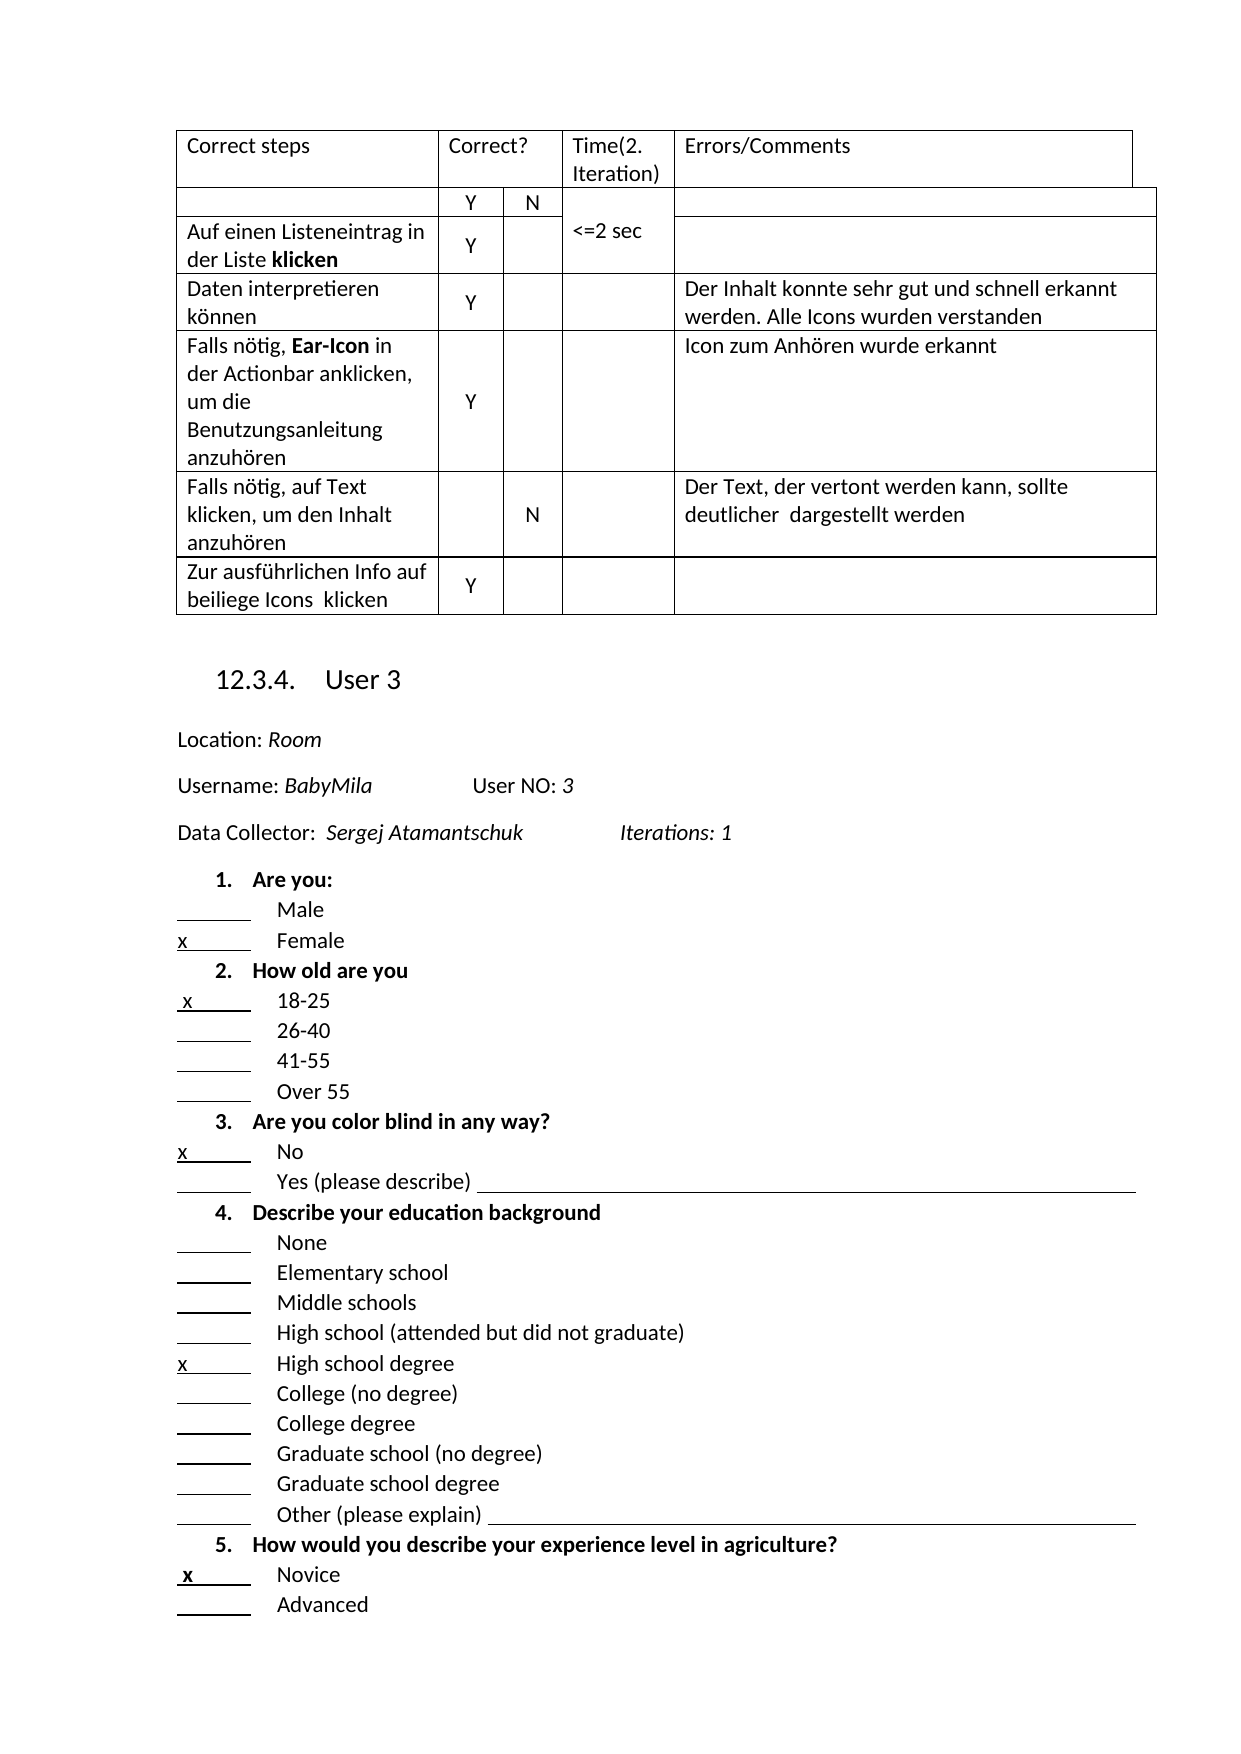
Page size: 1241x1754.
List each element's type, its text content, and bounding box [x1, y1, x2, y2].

table_header Errors/Comments [675, 131, 1132, 187]
table_cell [563, 558, 674, 613]
text x 18-25 [177, 986, 1152, 1014]
table_cell [563, 472, 674, 556]
table_cell Der Inhalt konnte sehr gut und schnell erkannt werden. Alle Icons wurden verstanden [675, 274, 1156, 330]
table_cell Y [439, 558, 503, 613]
text Yes (please describe) [177, 1167, 1152, 1196]
text Graduate school degree [177, 1469, 1152, 1498]
text Other (please explain) [177, 1500, 1152, 1528]
text Location: Room [177, 725, 1152, 753]
text None [177, 1228, 1152, 1256]
text High school (attended but did not graduate) [177, 1318, 1152, 1347]
text x Female [177, 926, 1152, 954]
table_cell [504, 331, 562, 471]
table_cell Y [439, 274, 503, 330]
table_header Correct steps [177, 131, 438, 187]
text Graduate school (no degree) [177, 1439, 1152, 1467]
text College (no degree) [177, 1379, 1152, 1407]
table_cell Falls nötig, auf Text klicken, um den Inhalt anzuhören [177, 472, 438, 556]
table_cell [675, 188, 1156, 216]
table_cell N [504, 472, 562, 556]
text Advanced [177, 1590, 1152, 1618]
table_cell [504, 558, 562, 613]
text College degree [177, 1409, 1152, 1437]
table_cell Y [439, 188, 503, 216]
list How old are you [215, 956, 1152, 984]
table_cell Icon zum Anhören wurde erkannt [675, 331, 1156, 471]
table_cell Falls nötig, Ear-Icon in der Actionbar anklicken, um die Benutzungsanleitung anzuhören [177, 331, 438, 471]
table_cell [675, 217, 1156, 273]
table_cell [504, 217, 562, 273]
table_cell Zur ausführlichen Info auf beiliege Icons klicken [177, 558, 438, 613]
text Elementary school [177, 1258, 1152, 1286]
list Are you: [215, 865, 1152, 893]
table_cell Daten interpretieren können [177, 274, 438, 330]
table_cell [439, 472, 503, 556]
text 26-40 [177, 1016, 1152, 1044]
table_cell Der Text, der vertont werden kann, sollte deutlicher dargestellt werden [675, 472, 1156, 556]
text x No [177, 1137, 1152, 1165]
table_cell <=2 sec [563, 188, 674, 273]
table_header [1133, 130, 1156, 187]
table_cell N [504, 188, 562, 216]
text Data Collector: Sergej Atamantschuk Iterations: 1 [177, 818, 1152, 847]
text Middle schools [177, 1288, 1152, 1316]
subtitle User 3 [215, 661, 1152, 697]
table_header Time(2. Iteration) [563, 131, 674, 187]
text Male [177, 896, 1152, 924]
list Describe your education background [215, 1198, 1152, 1226]
table_cell [563, 274, 674, 330]
table_cell [504, 274, 562, 330]
table_cell [563, 331, 674, 471]
text x High school degree [177, 1349, 1152, 1377]
table_cell Y [439, 331, 503, 471]
text 41-55 [177, 1047, 1152, 1075]
table_cell [675, 558, 1156, 613]
text x Novice [177, 1560, 1152, 1588]
table_cell Y [439, 217, 503, 273]
list Are you color blind in any way? [215, 1107, 1152, 1135]
text Username: BabyMila User NO: 3 [177, 772, 1152, 800]
list How would you describe your experience level in agriculture? [215, 1530, 1152, 1558]
text Over 55 [177, 1077, 1152, 1105]
table_cell [177, 188, 438, 216]
table_header Correct? [439, 131, 562, 187]
table_cell Auf einen Listeneintrag in der Liste klicken [177, 217, 438, 273]
